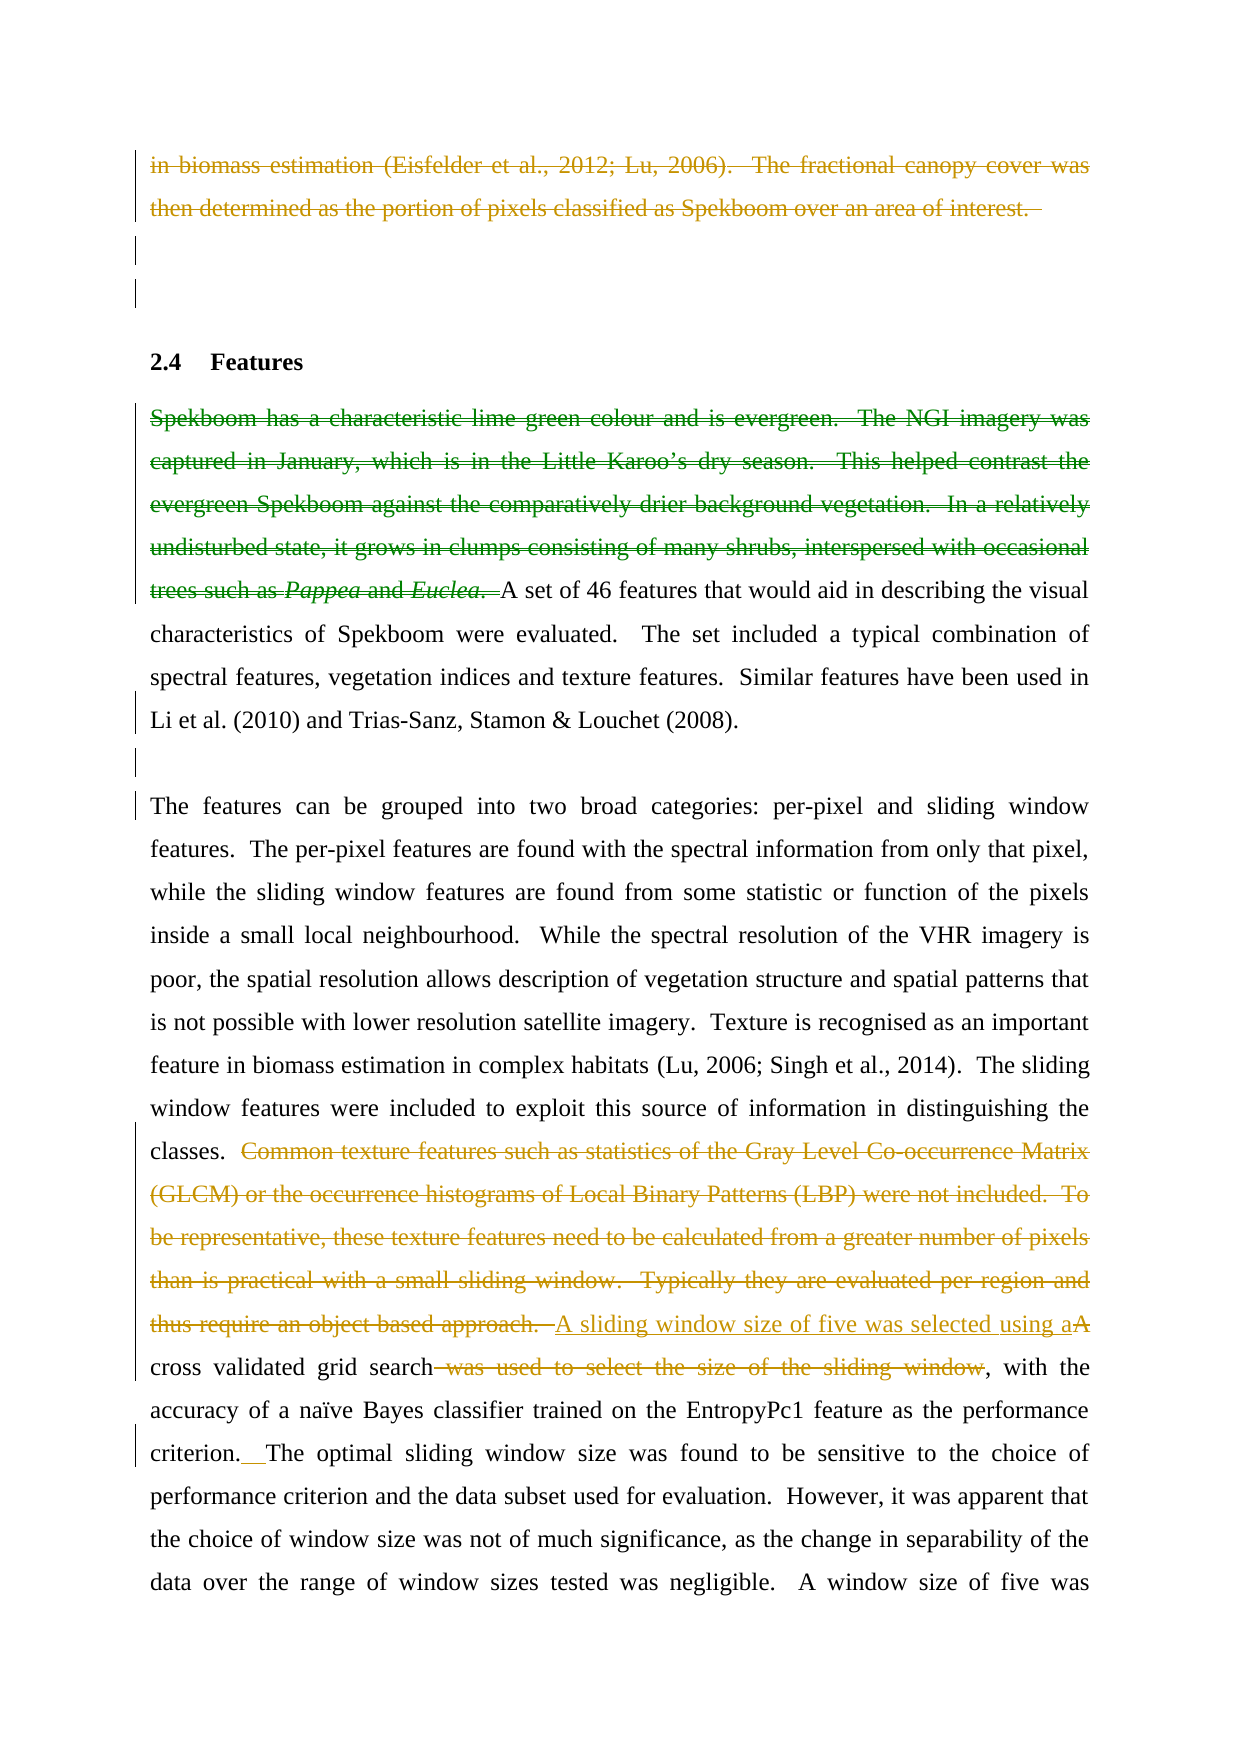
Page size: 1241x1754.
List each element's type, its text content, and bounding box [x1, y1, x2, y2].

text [150, 1283, 1090, 1596]
subtitle Features [150, 347, 1090, 376]
text A set of 46 features that would aid in describing the visual characteristics of Spekboom were evaluated. The set included a typical combination of spectral features, vegetation indices and texture features. Similar features have been used in Li et al. (2010) and Trias-Sanz, Stamon & Louchet (2008). [150, 508, 1090, 734]
text A set of 46 features that would aid in describing the visual characteristics of Spekboom were evaluated. The set included a typical combination of spectral features, vegetation indices and texture features. Similar features have been used in Li et al. (2010) and Trias-Sanz, Stamon & Louchet (2008). [150, 422, 1090, 461]
text A set of 46 features that would aid in describing the visual characteristics of Spekboom were evaluated. The set included a typical combination of spectral features, vegetation indices and texture features. Similar features have been used in Li et al. (2010) and Trias-Sanz, Stamon & Louchet (2008). [150, 465, 1090, 505]
